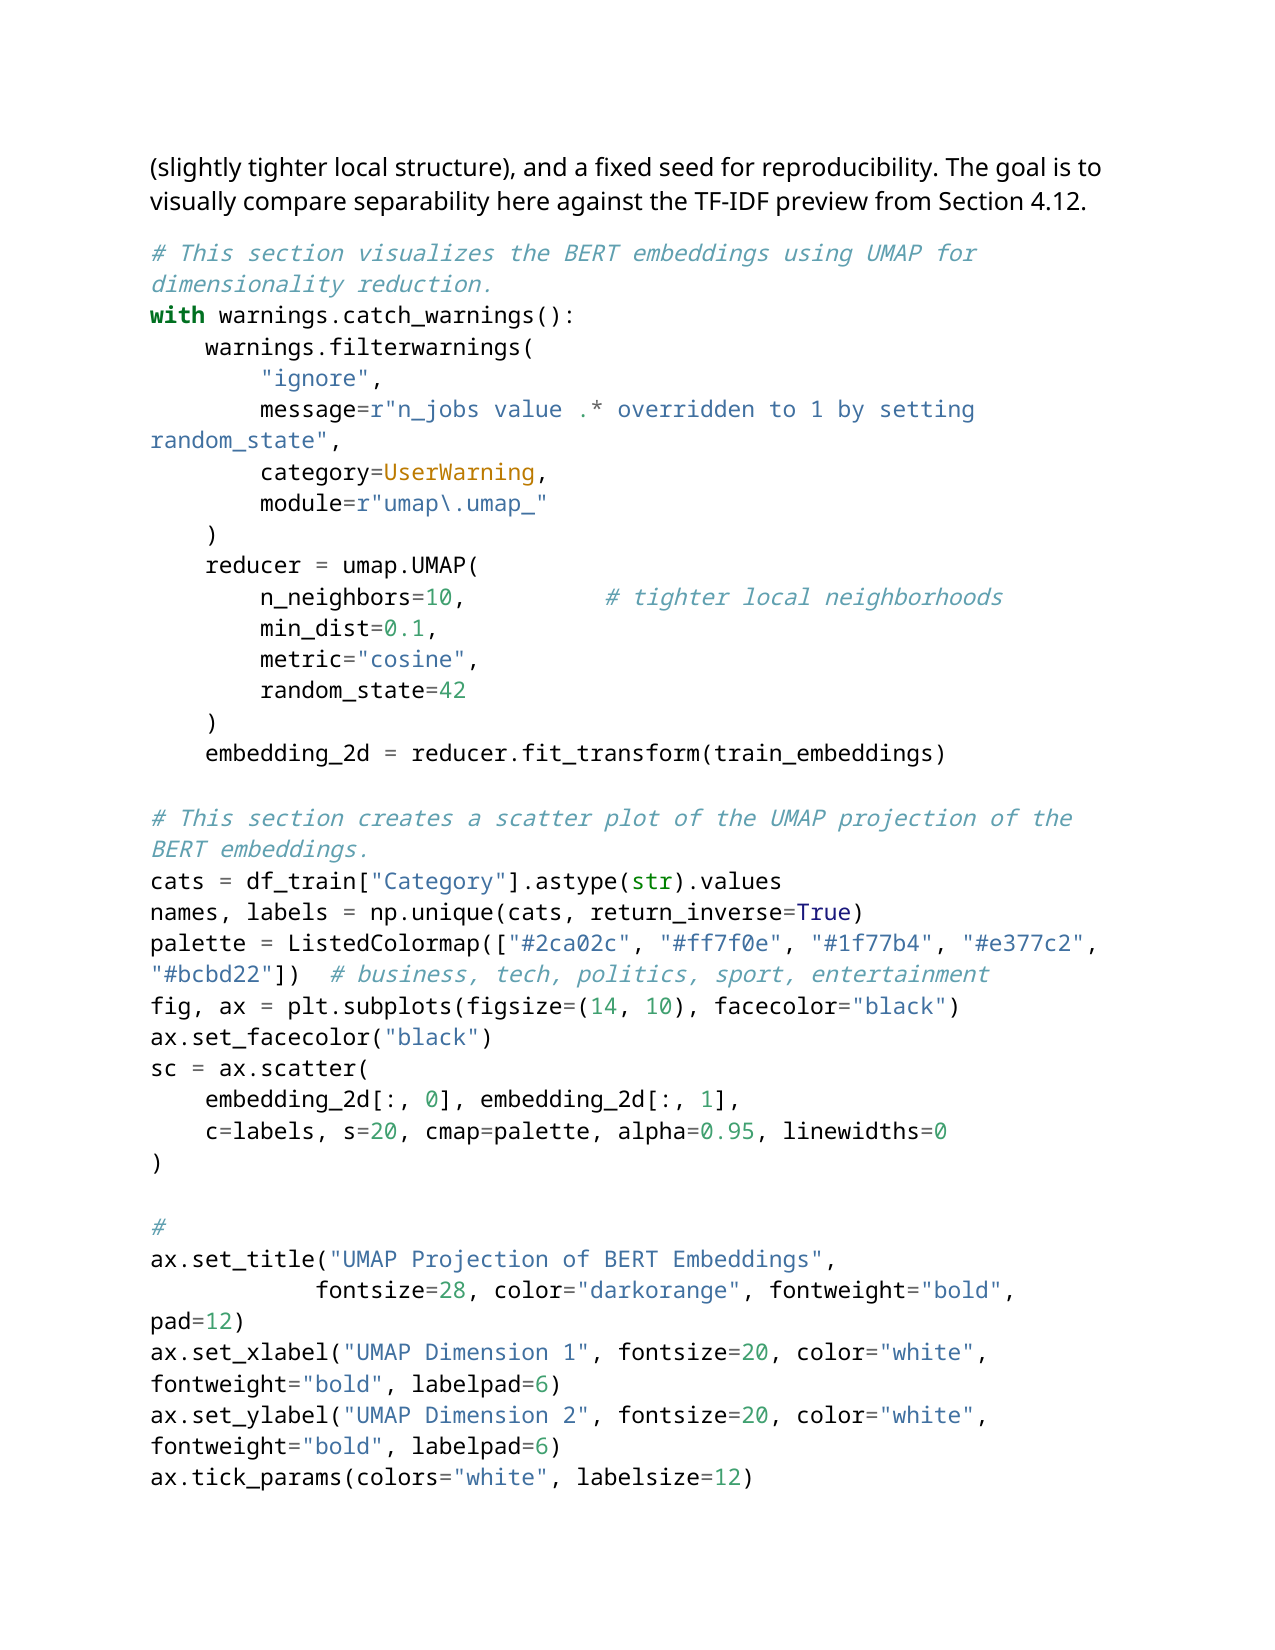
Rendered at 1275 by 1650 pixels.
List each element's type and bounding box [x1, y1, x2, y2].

text [150, 150, 1125, 218]
text [150, 237, 1125, 1492]
